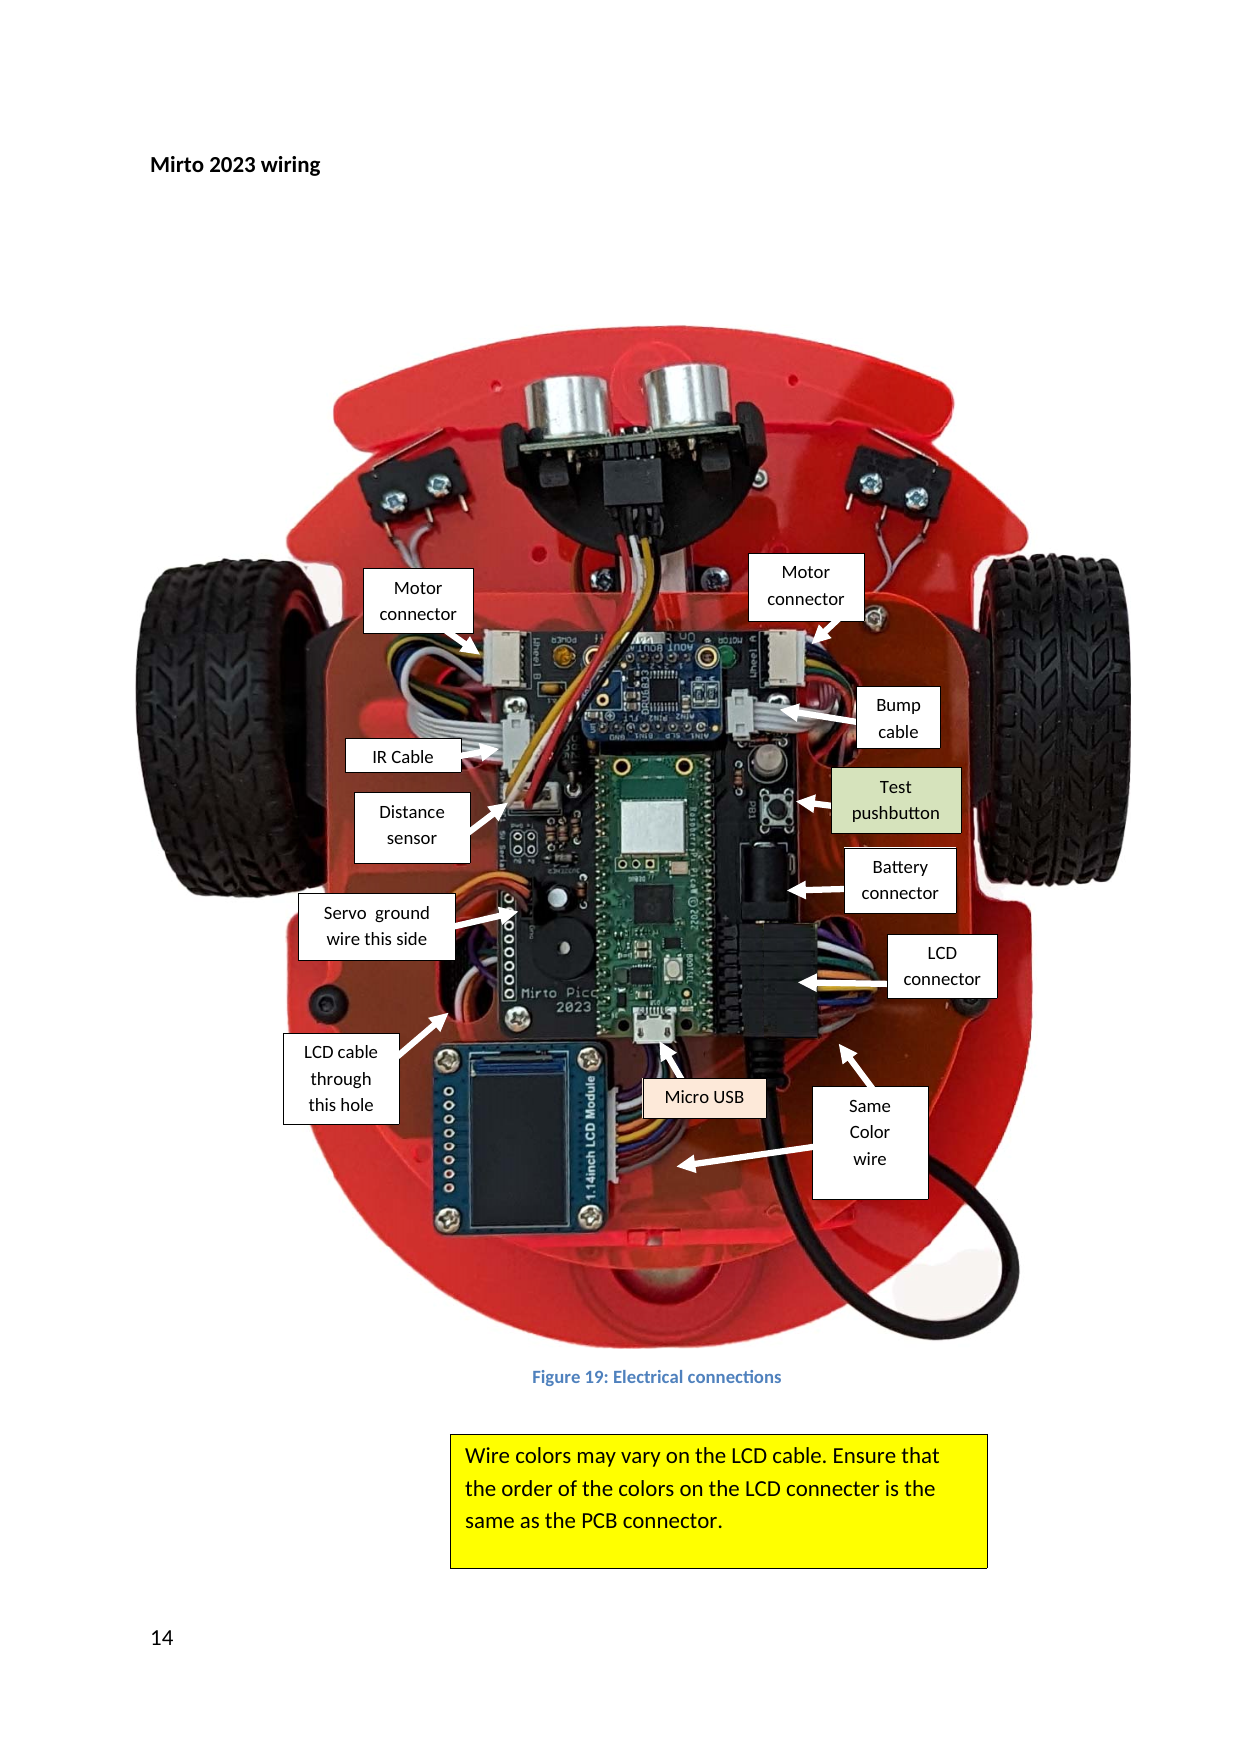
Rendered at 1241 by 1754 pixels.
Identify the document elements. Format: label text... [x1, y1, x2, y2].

picture [135, 325, 1131, 1348]
text Mirto 2023 wiring [150, 150, 1090, 178]
